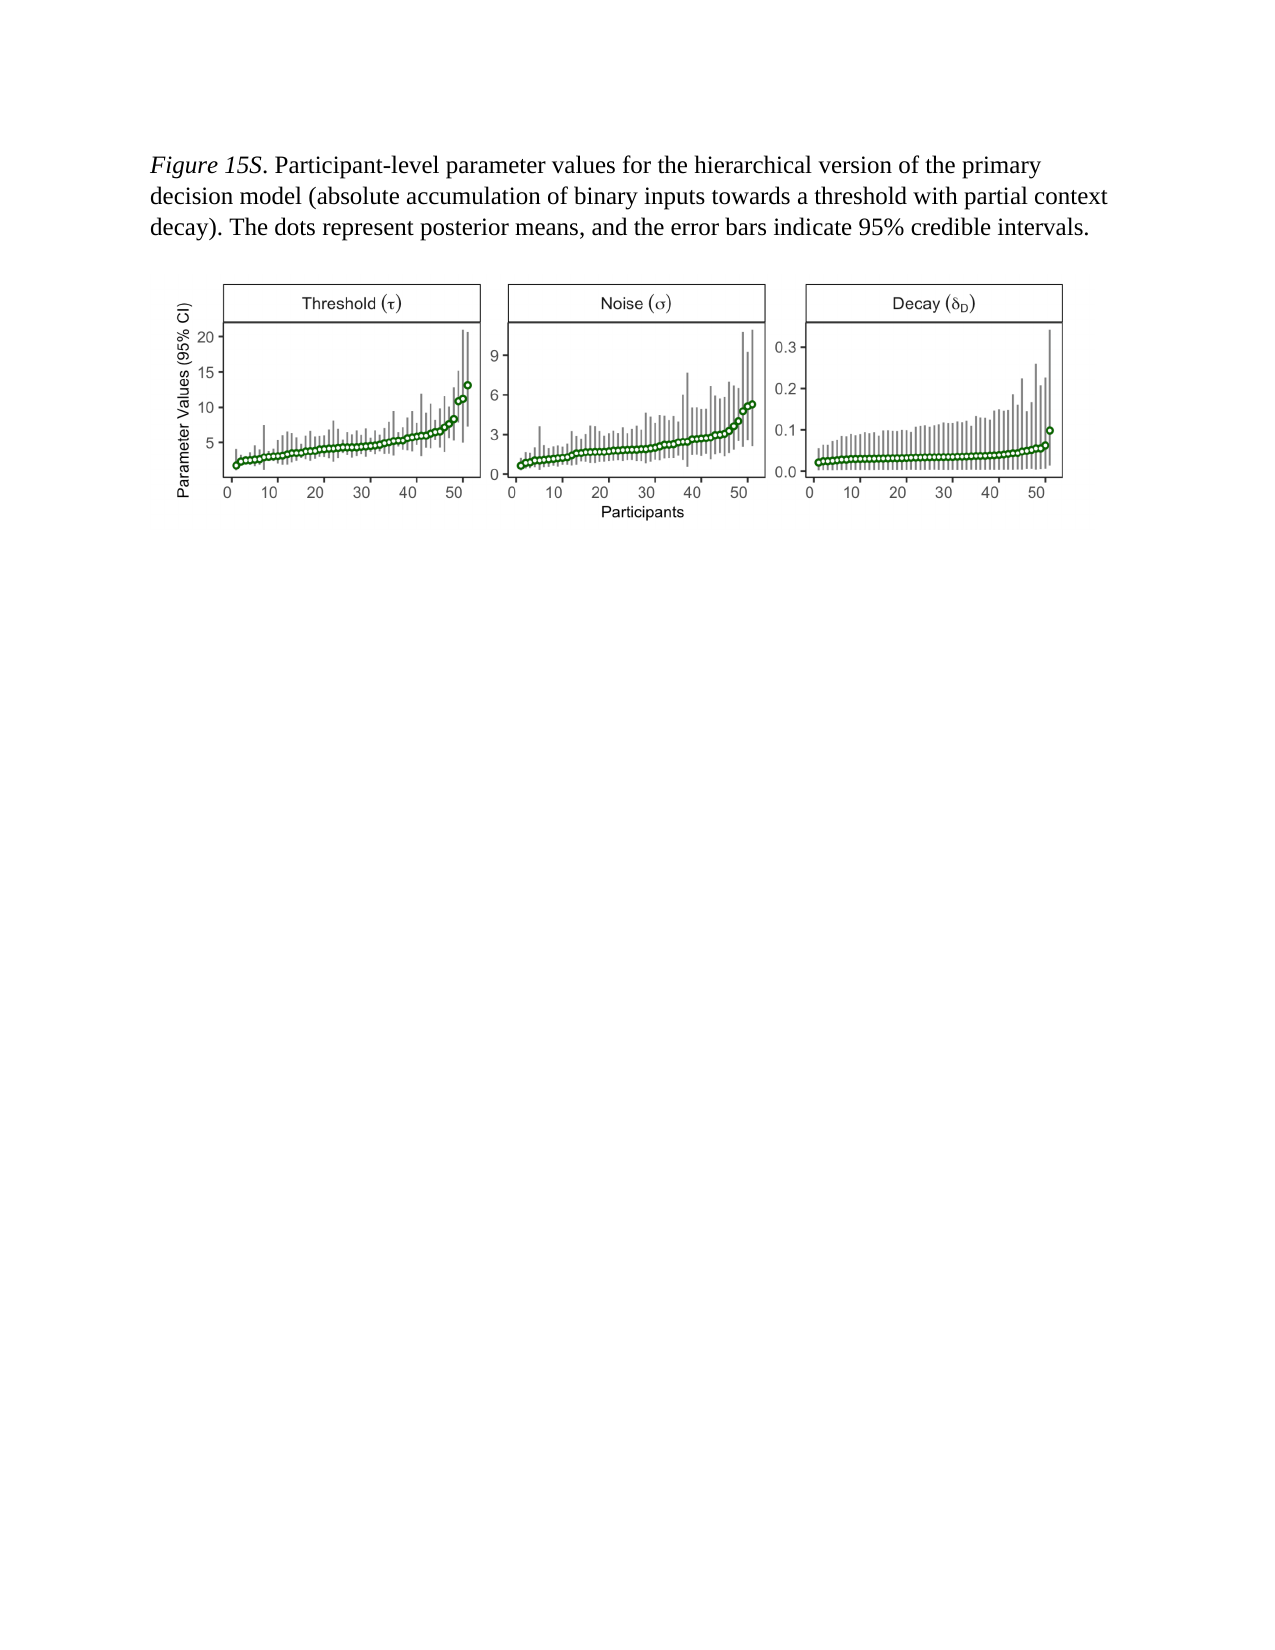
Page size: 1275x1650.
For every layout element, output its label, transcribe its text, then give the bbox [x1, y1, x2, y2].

picture [150, 274, 1095, 530]
text Figure 15S. Participant-level parameter values for the hierarchical version of the primary decision model (absolute accumulation of binary inputs towards a threshold with partial context decay). The dots represent posterior means, and the error bars indicate 95% credible intervals. [150, 150, 1125, 241]
